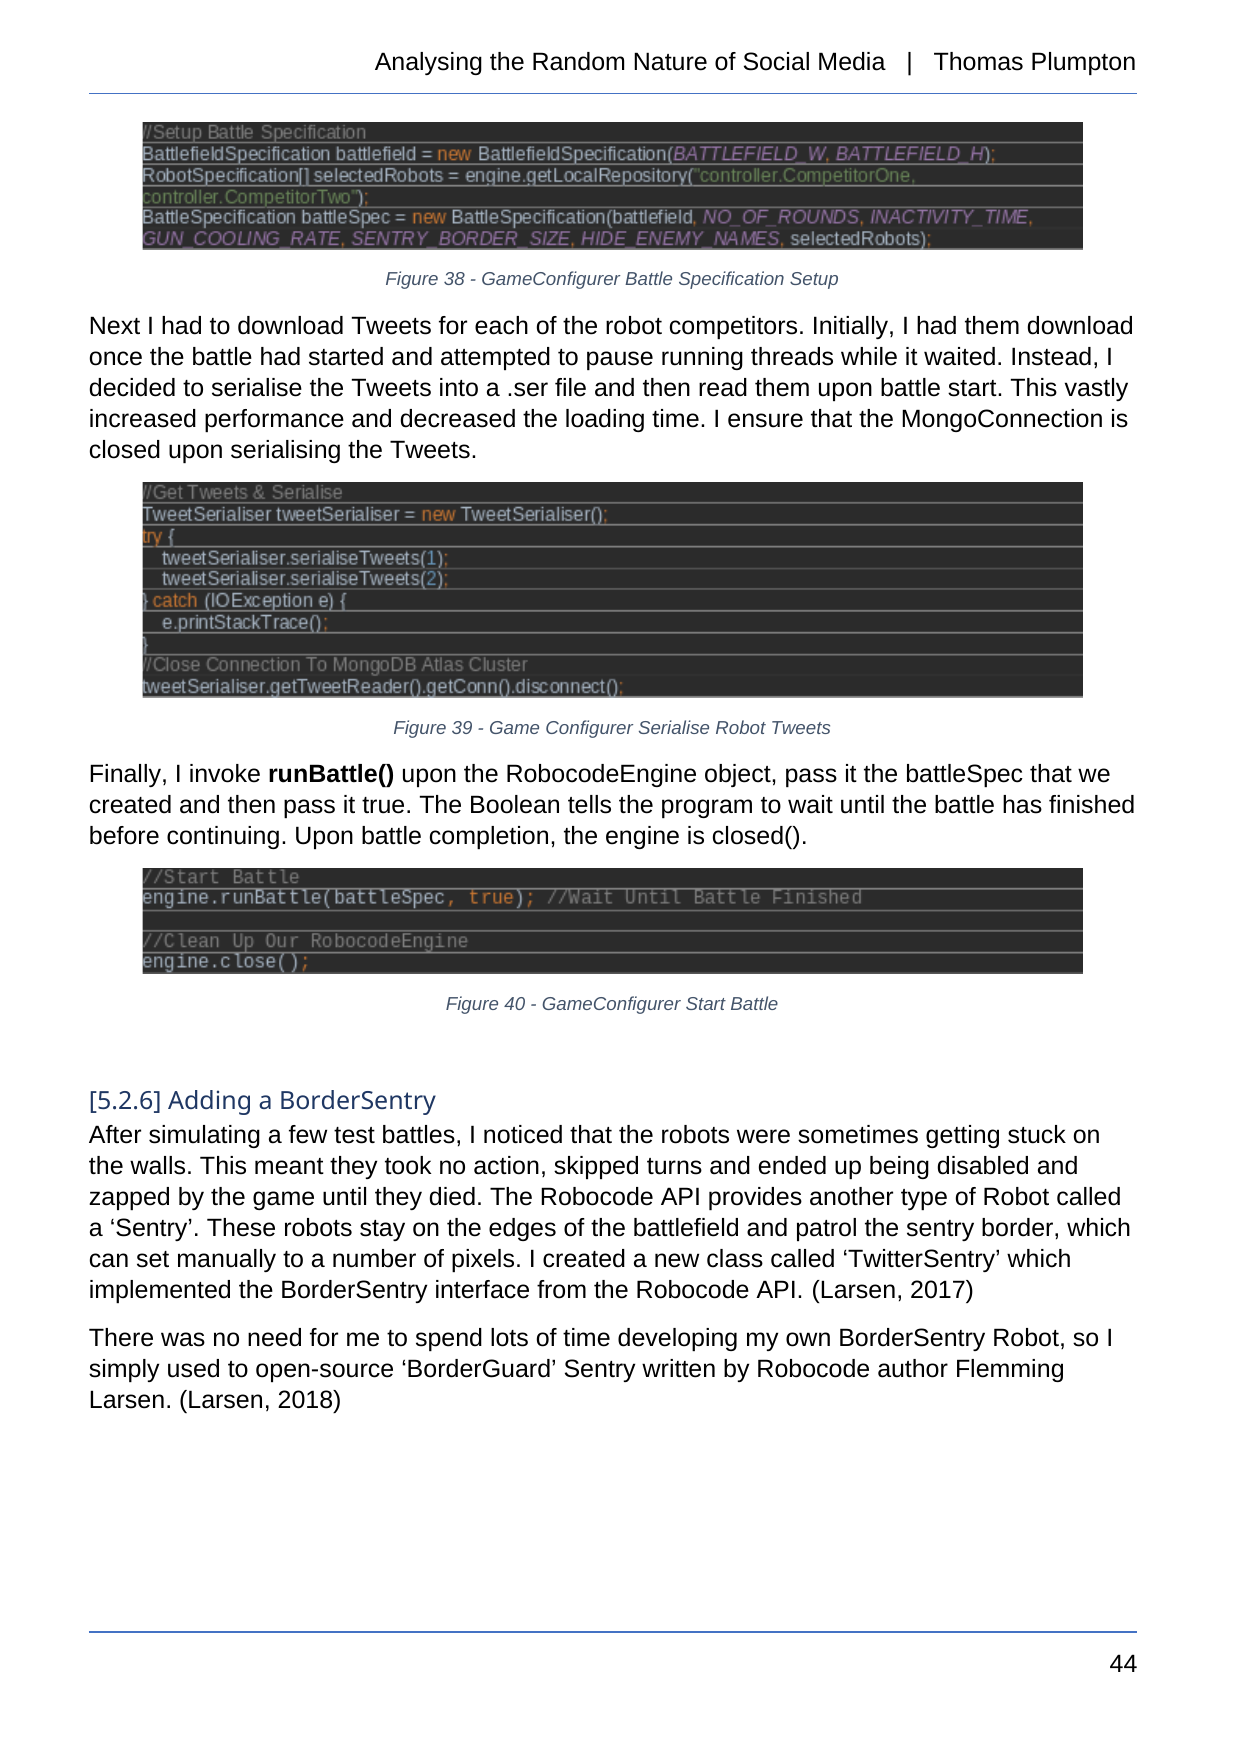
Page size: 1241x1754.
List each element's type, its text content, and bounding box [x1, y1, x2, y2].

subtitle [5.2.6] Adding a BorderSentry [89, 1083, 1137, 1117]
text There was no need for me to spend lots of time developing my own BorderSentry Robot, so I simply used to open-source ‘BorderGuard’ Sentry written by Robocode author Flemming Larsen. [89, 1322, 1137, 1413]
text After simulating a few test battles, I noticed that the robots were sometimes getting stuck on the walls. This meant they took no action, skipped turns and ended up being disabled and zapped by the game until they died. The Robocode API provides another type of Robot called a ‘Sentry’. These robots stay on the edges of the battlefield and patrol the sentry border, which can set manually to a number of pixels. I created a new class called ‘TwitterSentry’ which implemented the BorderSentry interface from the Robocode API. [89, 1119, 1137, 1303]
text Next I had to download Tweets for each of the robot competitors. Initially, I had them download once the battle had started and attempted to pause running threads while it waited. Instead, I decided to serialise the Tweets into a .ser file and then read them upon battle start. This vastly increased performance and decreased the loading time. I ensure that the MongoConnection is closed upon serialising the Tweets. [89, 311, 1137, 463]
text Finally, I invoke runBattle() upon the RobocodeEngine object, pass it the battleSpec that we created and then pass it true. The Boolean tells the program to wait until the battle has finished before continuing. Upon battle completion, the engine is closed(). [89, 759, 1137, 850]
